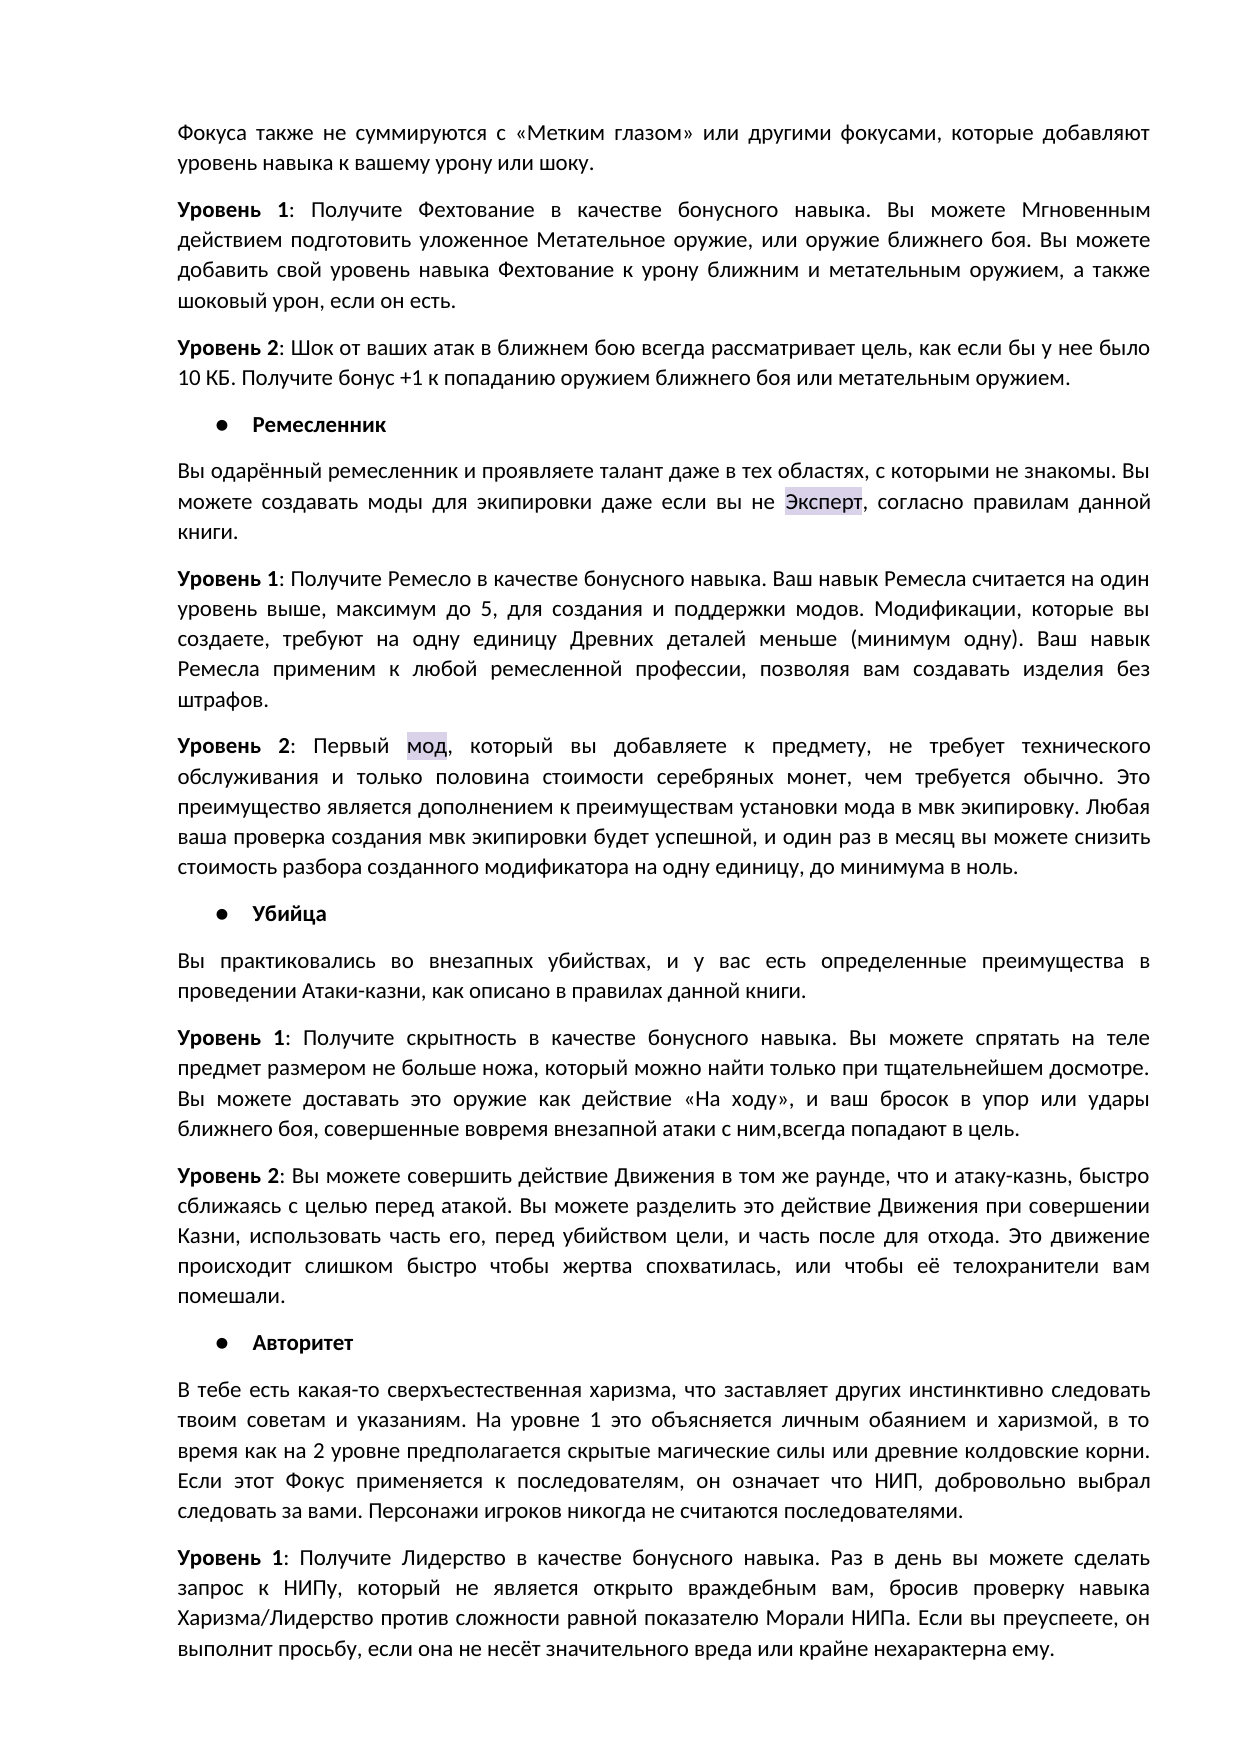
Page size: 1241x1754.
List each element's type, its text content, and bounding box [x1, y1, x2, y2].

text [177, 118, 1152, 176]
list Ремесленник [215, 410, 1152, 438]
text В тебе есть какая-то сверхъестественная харизма, что заставляет других инстинктивно следовать твоим советам и указаниям. На уровне 1 это объясняется личным обаянием и харизмой, в то время как на 2 уровне предполагается скрытые магические силы или древние колдовские корни. Если этот Фокус применяется к последователям, он означает что НИП, добровольно выбрал следовать за вами. Персонажи игроков никогда не считаются последователями. [177, 1375, 1152, 1524]
list Авторитет [215, 1328, 1152, 1357]
list Убийца [215, 899, 1152, 927]
text Уровень 2: Шок от ваших атак в ближнем бою всегда рассматривает цель, как если бы у нее было 10 КБ. Получите бонус +1 к попаданию оружием ближнего боя или метательным оружием. [177, 333, 1152, 391]
text Уровень 1: Получите Ремесло в качестве бонусного навыка. Ваш навык Ремесла считается на один уровень выше, максимум до 5, для создания и поддержки модов. Модификации, которые вы создаете, требуют на одну единицу Древних деталей меньше (минимум одну). Ваш навык Ремесла применим к любой ремесленной профессии, позволяя вам создавать изделия без штрафов. [177, 564, 1152, 713]
text Уровень 1: Получите скрытность в качестве бонусного навыка. Вы можете спрятать на теле предмет размером не больше ножа, который можно найти только при тщательнейшем досмотре. Вы можете доставать это оружие как действие «На ходу», и ваш бросок в упор или удары ближнего боя, совершенные вовремя внезапной атаки с ним,всегда попадают в цель. [177, 1023, 1152, 1142]
text Уровень 1: Получите Лидерство в качестве бонусного навыка. Раз в день вы можете сделать запрос к НИПу, который не является открыто враждебным вам, бросив проверку навыка Харизма/Лидерство против сложности равной показателю Морали НИПа. Если вы преуспеете, он выполнит просьбу, если она не несёт значительного вреда или крайне нехарактерна ему. [177, 1543, 1152, 1662]
text Уровень 2: Вы можете совершить действие Движения в том же раунде, что и атаку-казнь, быстро сближаясь с целью перед атакой. Вы можете разделить это действие Движения при совершении Казни, использовать часть его, перед убийством цели, и часть после для отхода. Это движение происходит слишком быстро чтобы жертва спохватилась, или чтобы её телохранители вам помешали. [177, 1161, 1152, 1310]
text Уровень 1: Получите Фехтование в качестве бонусного навыка. Вы можете Мгновенным действием подготовить уложенное Метательное оружие, или оружие ближнего боя. Вы можете добавить свой уровень навыка Фехтование к урону ближним и метательным оружием, а также шоковый урон, если он есть. [177, 195, 1152, 314]
text Вы одарённый ремесленник и проявляете талант даже в тех областях, с которыми не знакомы. Вы можете создавать моды для экипировки даже если вы не Эксперт, согласно правилам данной книги. [177, 457, 1152, 545]
text Вы практиковались во внезапных убийствах, и у вас есть определенные преимущества в проведении Атаки-казни, как описано в правилах данной книги. [177, 946, 1152, 1004]
text Уровень 2: Первый мод, который вы добавляете к предмету, не требует технического обслуживания и только половина стоимости серебряных монет, чем требуется обычно. Это преимущество является дополнением к преимуществам установки мода в мвк экипировку. Любая ваша проверка создания мвк экипировки будет успешной, и один раз в месяц вы можете снизить стоимость разбора созданного модификатора на одну единицу, до минимума в ноль. [177, 732, 1152, 881]
